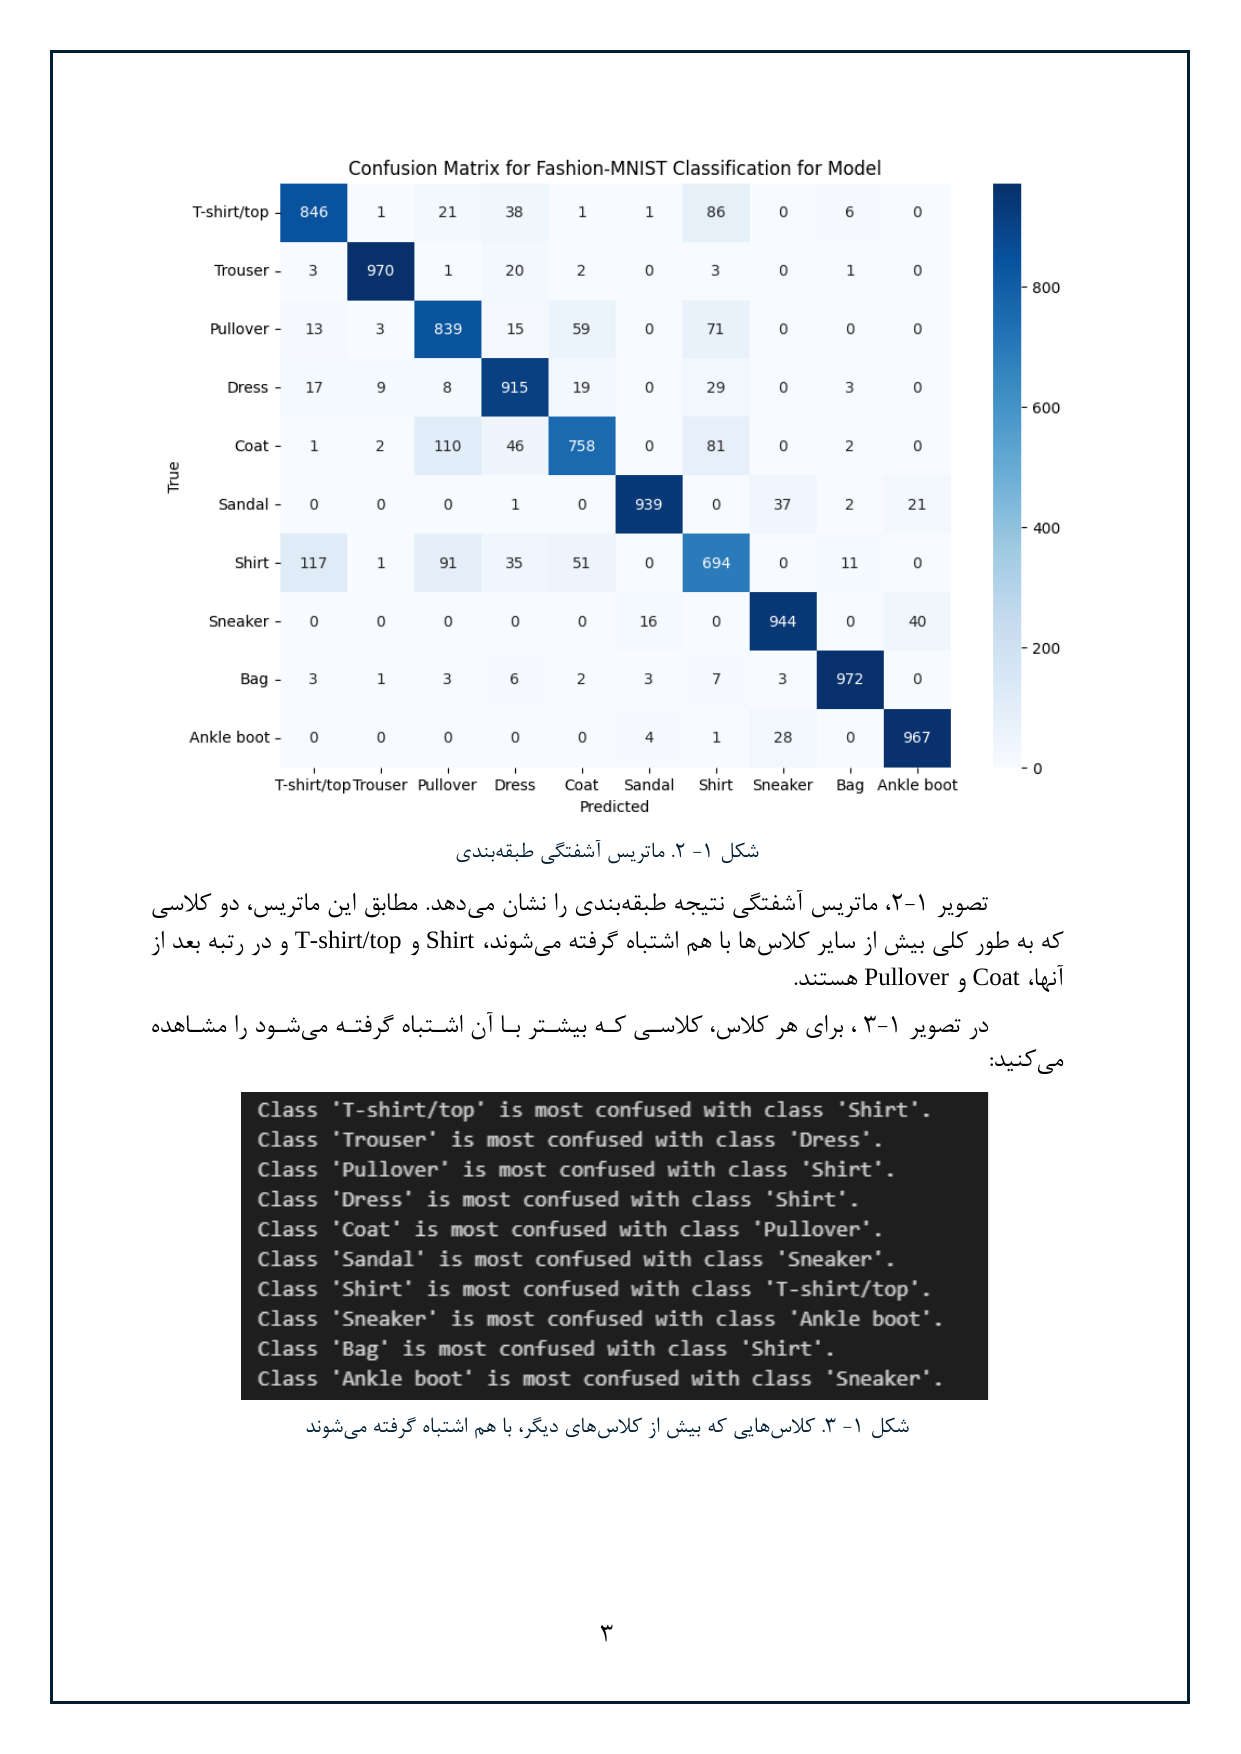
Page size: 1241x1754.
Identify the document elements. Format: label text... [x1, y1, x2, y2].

text در تصویر 1-3 ، برای هر کلاس، کلاسی که بیشتر با آن اشتباه گرفته می‌شود را مشاهده می‌کنید: [150, 1013, 1063, 1076]
picture [157, 150, 1071, 825]
text شکل 1- 3. کلاس‌هایی که بیش از کلاس‌های دیگر، با هم اشتباه گرفته می‌شوند [150, 1416, 1063, 1441]
picture [241, 1092, 989, 1400]
text تصویر 1-2، ماتریس آشفتگی نتیجه طبقه‌بندی را نشان می‌دهد. مطابق این ماتریس، دو کلاسی که به طور کلی بیش از سایر کلاس‌ها با هم اشتباه گرفته می‌شوند، Shirt و T-shirt/top و در رتبه بعد از آنها، Coat و Pullover هستند. [150, 891, 1063, 996]
text شکل 1- 2. ماتریس آشفتگی طبقه‌بندی [150, 841, 1063, 866]
